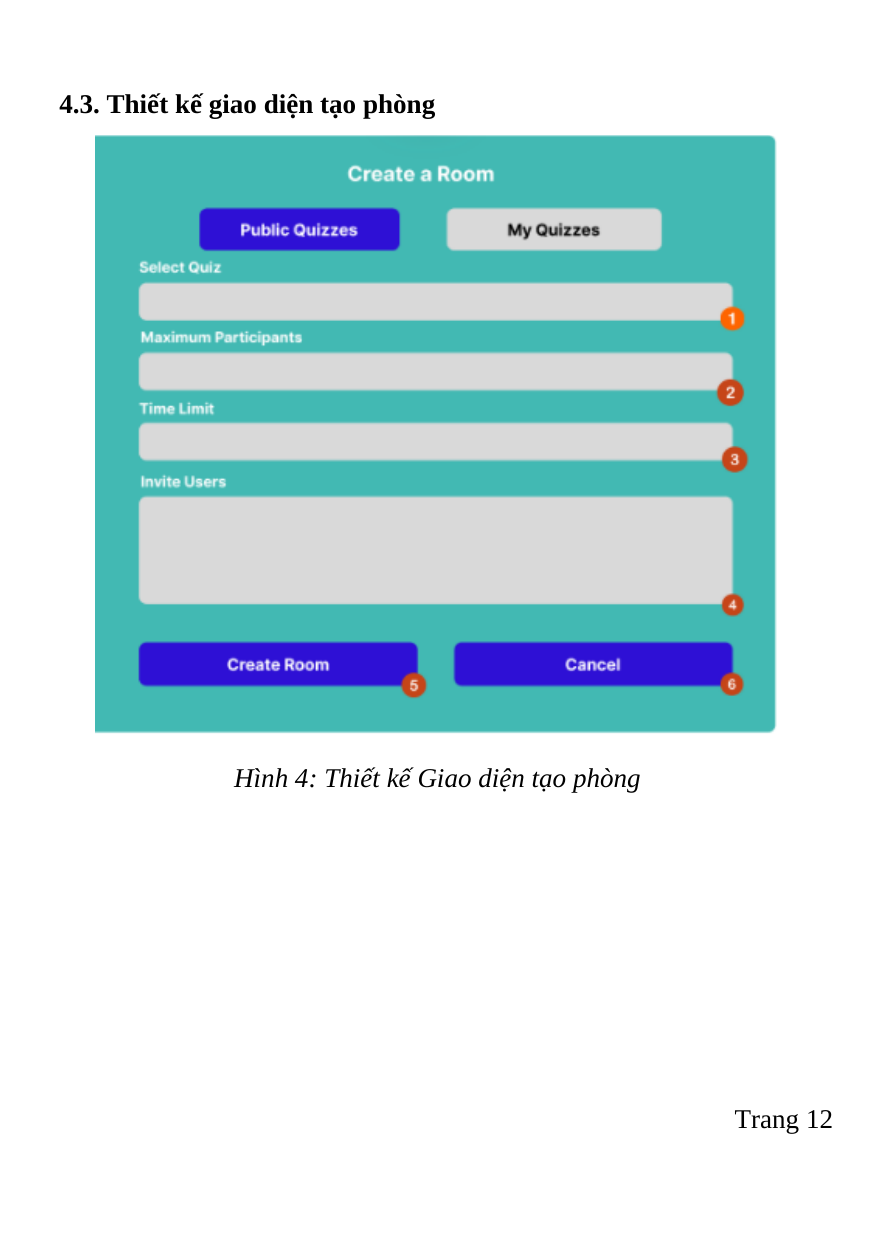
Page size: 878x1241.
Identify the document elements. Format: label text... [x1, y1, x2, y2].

picture [95, 135, 783, 744]
text Hình 4: Thiết kế Giao diện tạo phòng [44, 762, 833, 794]
subtitle 4.3. Thiết kế giao diện tạo phòng [44, 89, 833, 120]
